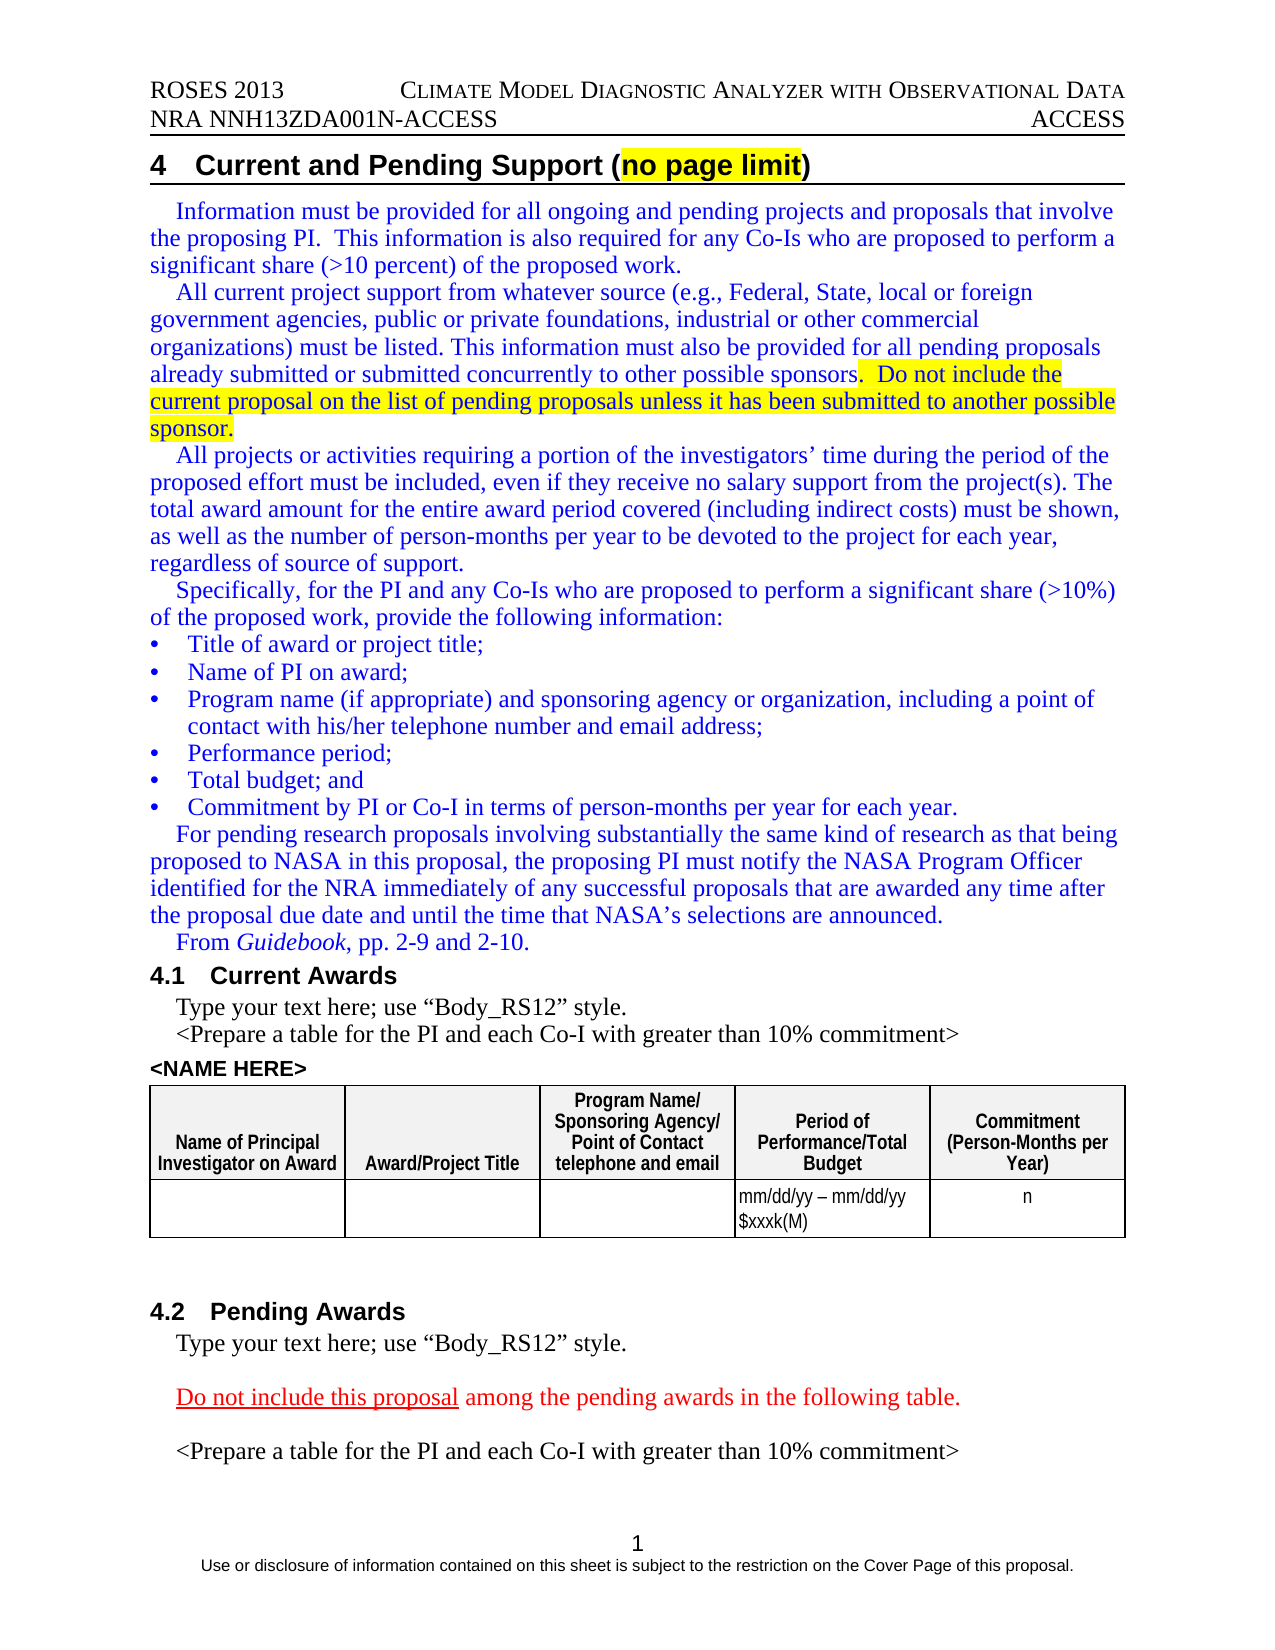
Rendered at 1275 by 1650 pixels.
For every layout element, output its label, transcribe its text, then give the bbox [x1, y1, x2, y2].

list Commitment by PI or Co-I in terms of person-months per year for each year. [150, 794, 1125, 821]
subtitle <NAME HERE> [150, 1056, 1125, 1081]
table_cell [346, 1180, 539, 1237]
list Title of award or project title; [150, 631, 1125, 658]
table_header Name of Principal Investigator on Award [151, 1086, 344, 1179]
table_cell [541, 1180, 734, 1237]
text Specifically, for the PI and any Co-Is who are proposed to perform a significant share (>10%) of the proposed work, provide the following information: [150, 577, 1125, 631]
subtitle Pending Awards [150, 1301, 1125, 1326]
text From Guidebook, pp. 2-9 and 2-10. [150, 929, 1125, 956]
text All projects or activities requiring a portion of the investigators’ time during the period of the proposed effort must be included, even if they receive no salary support from the project(s). The total award amount for the entire award period covered (including indirect costs) must be shown, as well as the number of person-months per year to be devoted to the project for each year, regardless of source of support. [150, 442, 1125, 577]
text Do not include this proposal among the pending awards in the following table. [150, 1384, 1125, 1411]
text Type your text here; use “Body_RS12” style. [150, 1330, 1125, 1357]
table_header Commitment (Person-Months per Year) [931, 1086, 1124, 1179]
text Information must be provided for all ongoing and pending projects and proposals that involve the proposing PI. This information is also required for any Co-Is who are proposed to perform a significant share (>10 percent) of the proposed work. [150, 198, 1125, 279]
table_cell n [931, 1180, 1124, 1237]
list Name of PI on award; [150, 658, 1125, 685]
subtitle Current Awards [150, 964, 1125, 989]
text <Prepare a table for the PI and each Co-I with greater than 10% commitment> [150, 1021, 1125, 1048]
text <Prepare a table for the PI and each Co-I with greater than 10% commitment> [150, 1438, 1125, 1465]
list Program name (if appropriate) and sponsoring agency or organization, including a point of contact with his/her telephone number and email address; [150, 685, 1125, 739]
text All current project support from whatever source (e.g., Federal, State, local or foreign government agencies, public or private foundations, industrial or other commercial organizations) must be listed. This information must also be provided for all pending proposals already submitted or submitted concurrently to other possible sponsors. Do not include the current proposal on the list of pending proposals unless it has been submitted to another possible sponsor. [150, 279, 1125, 442]
table_header Period of Performance/Total Budget [736, 1086, 929, 1179]
text Type your text here; use “Body_RS12” style. [150, 994, 1125, 1021]
list Performance period; [150, 739, 1125, 767]
list Total budget; and [150, 767, 1125, 794]
table_header Program Name/ Sponsoring Agency/ Point of Contact telephone and email [541, 1086, 734, 1179]
table_cell [151, 1180, 344, 1237]
table_cell mm/dd/yy – mm/dd/yy $xxxk(M) [736, 1180, 929, 1237]
subtitle Current and Pending Support (no page limit) [150, 150, 1125, 183]
text For pending research proposals involving substantially the same kind of research as that being proposed to NASA in this proposal, the proposing PI must notify the NASA Program Officer identified for the NRA immediately of any successful proposals that are awarded any time after the proposal due date and until the time that NASA’s selections are announced. [150, 821, 1125, 929]
table_header Award/Project Title [346, 1086, 539, 1179]
